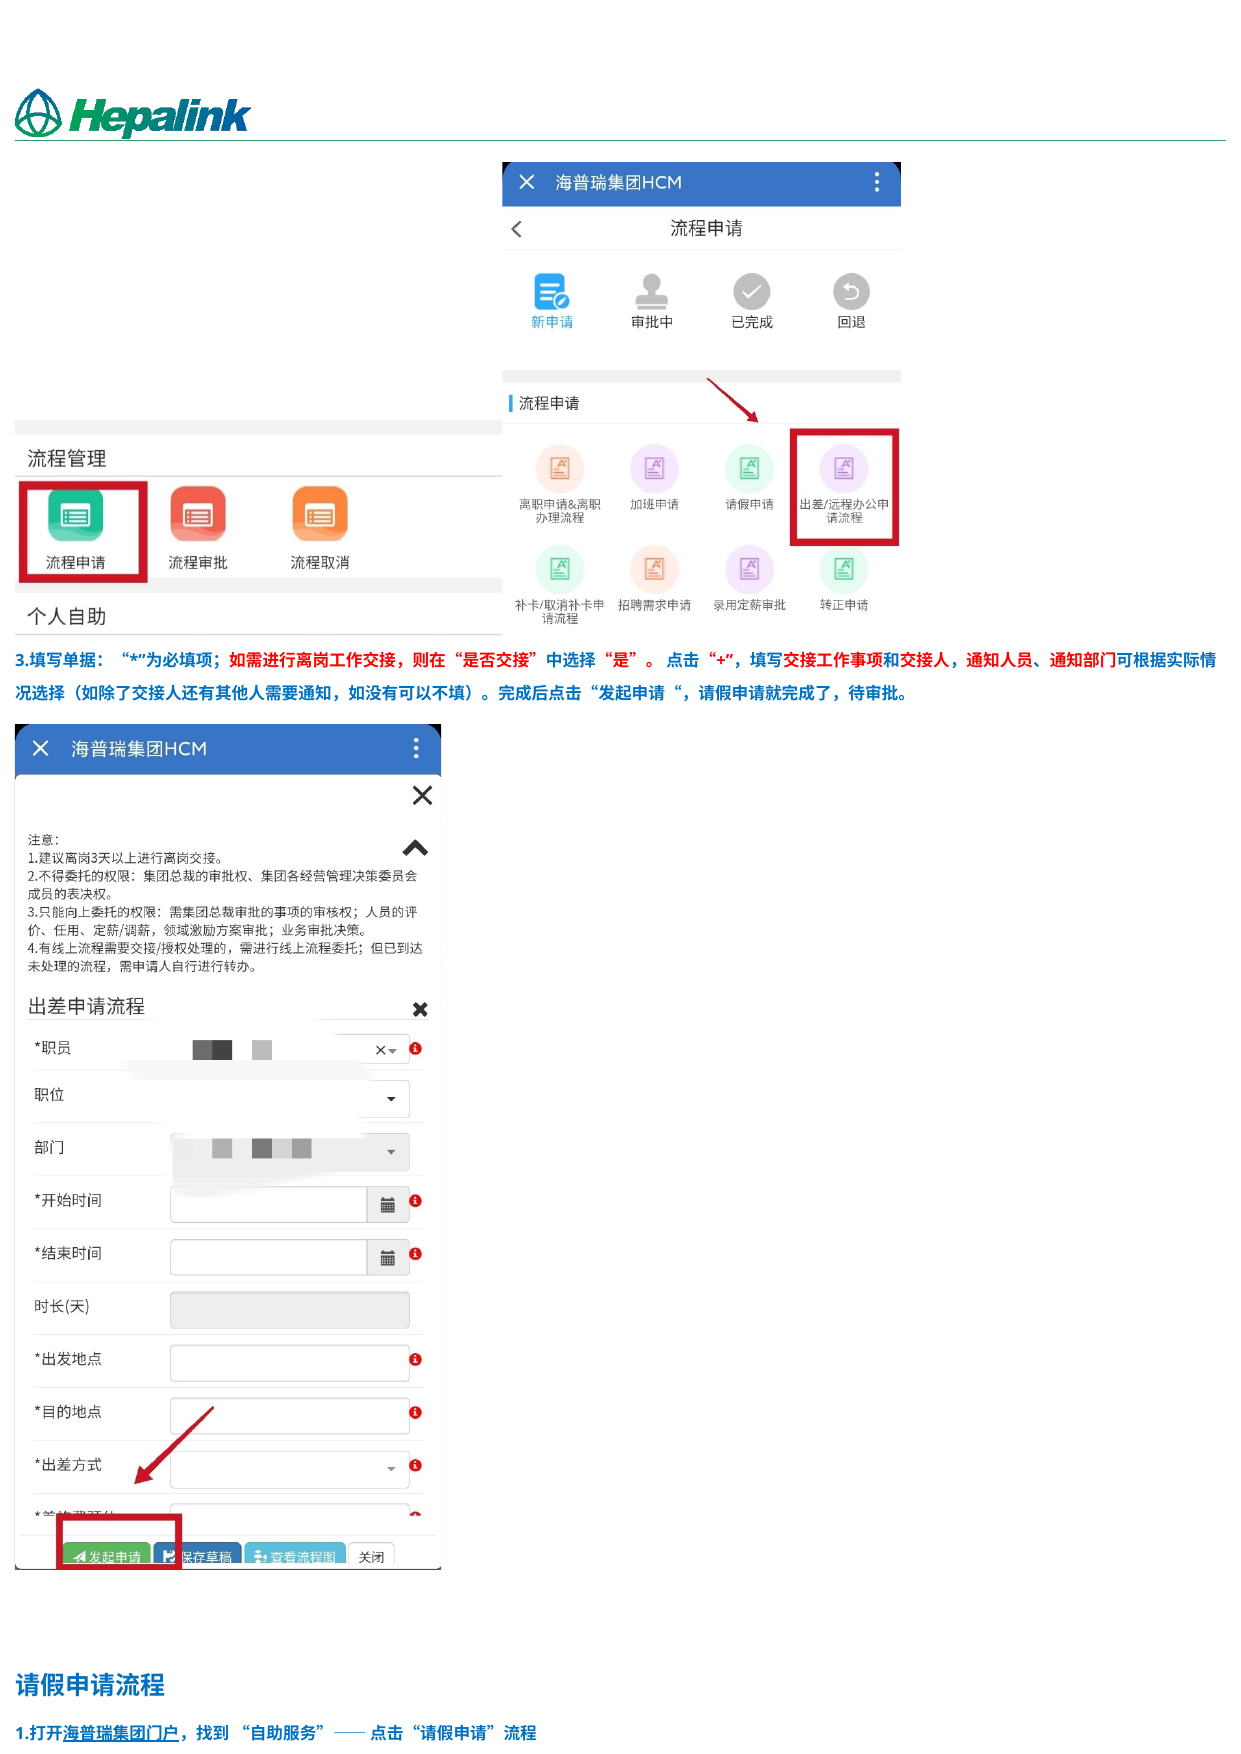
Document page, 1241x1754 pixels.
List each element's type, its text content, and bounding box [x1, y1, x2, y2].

picture [14, 724, 442, 1570]
text 3.填写单据：“*”为必填项；如需进行离岗工作交接，则在“是否交接”中选择“是”。 点击“+”，填写交接工作事项和交接人，通知人员、通知部门可根据实际情况选择（如除了交接人还有其他人需要通知，如没有可以不填）。完成后点击“发起申请“，请假申请就完成了，待审批。 [15, 643, 1226, 708]
picture [14, 88, 252, 139]
text 请假申请流程 [15, 1651, 1226, 1716]
text 1.打开海普瑞集团门户，找到 “自助服务”—— 点击“请假申请”流程 [15, 1716, 1226, 1748]
picture [14, 162, 901, 637]
